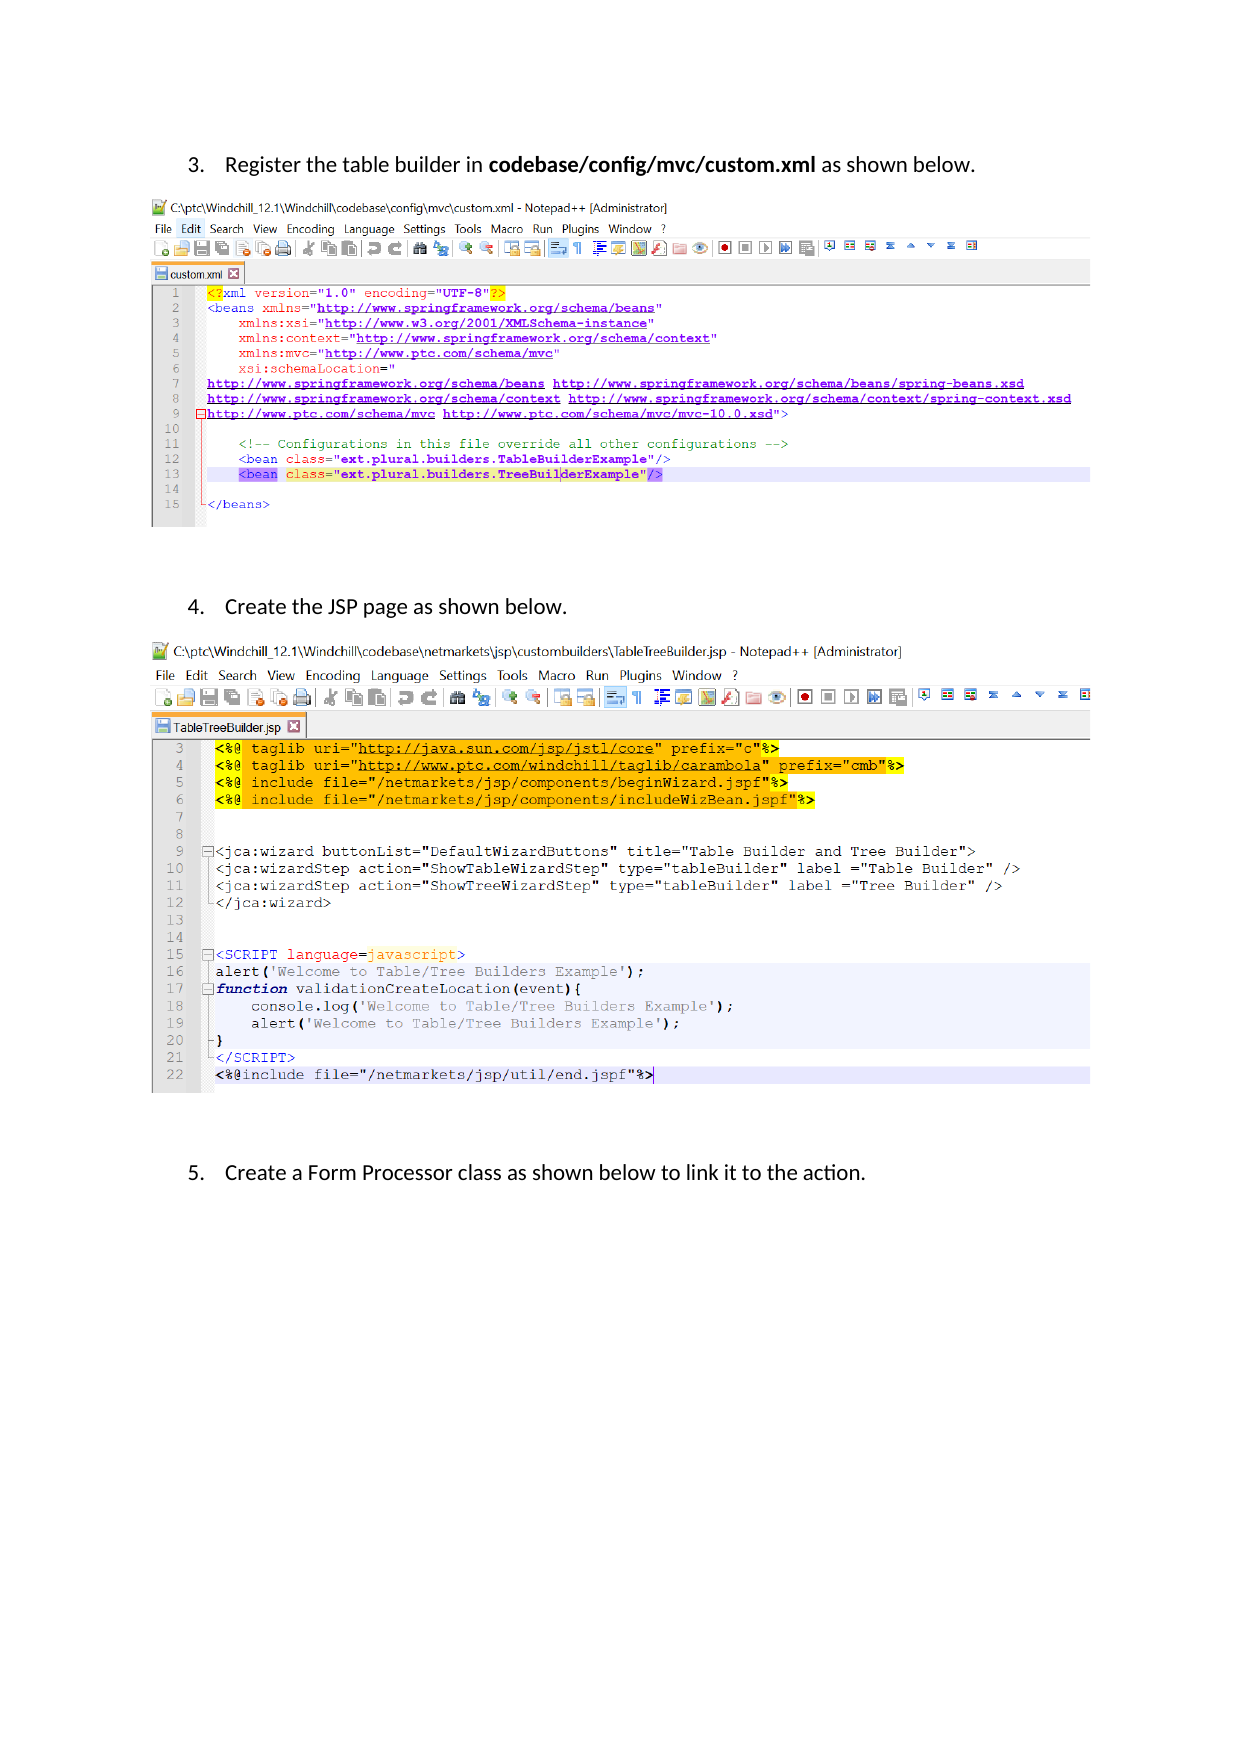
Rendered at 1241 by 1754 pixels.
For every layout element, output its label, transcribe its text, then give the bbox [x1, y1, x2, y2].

list Create the JSP page as shown below. [187, 592, 1090, 620]
picture [150, 638, 1091, 1093]
list Register the table builder in codebase/config/mvc/custom.xml as shown below. [187, 150, 1090, 178]
list Create a Form Processor class as shown below to link it to the action. [187, 1158, 1090, 1186]
picture [150, 196, 1091, 527]
